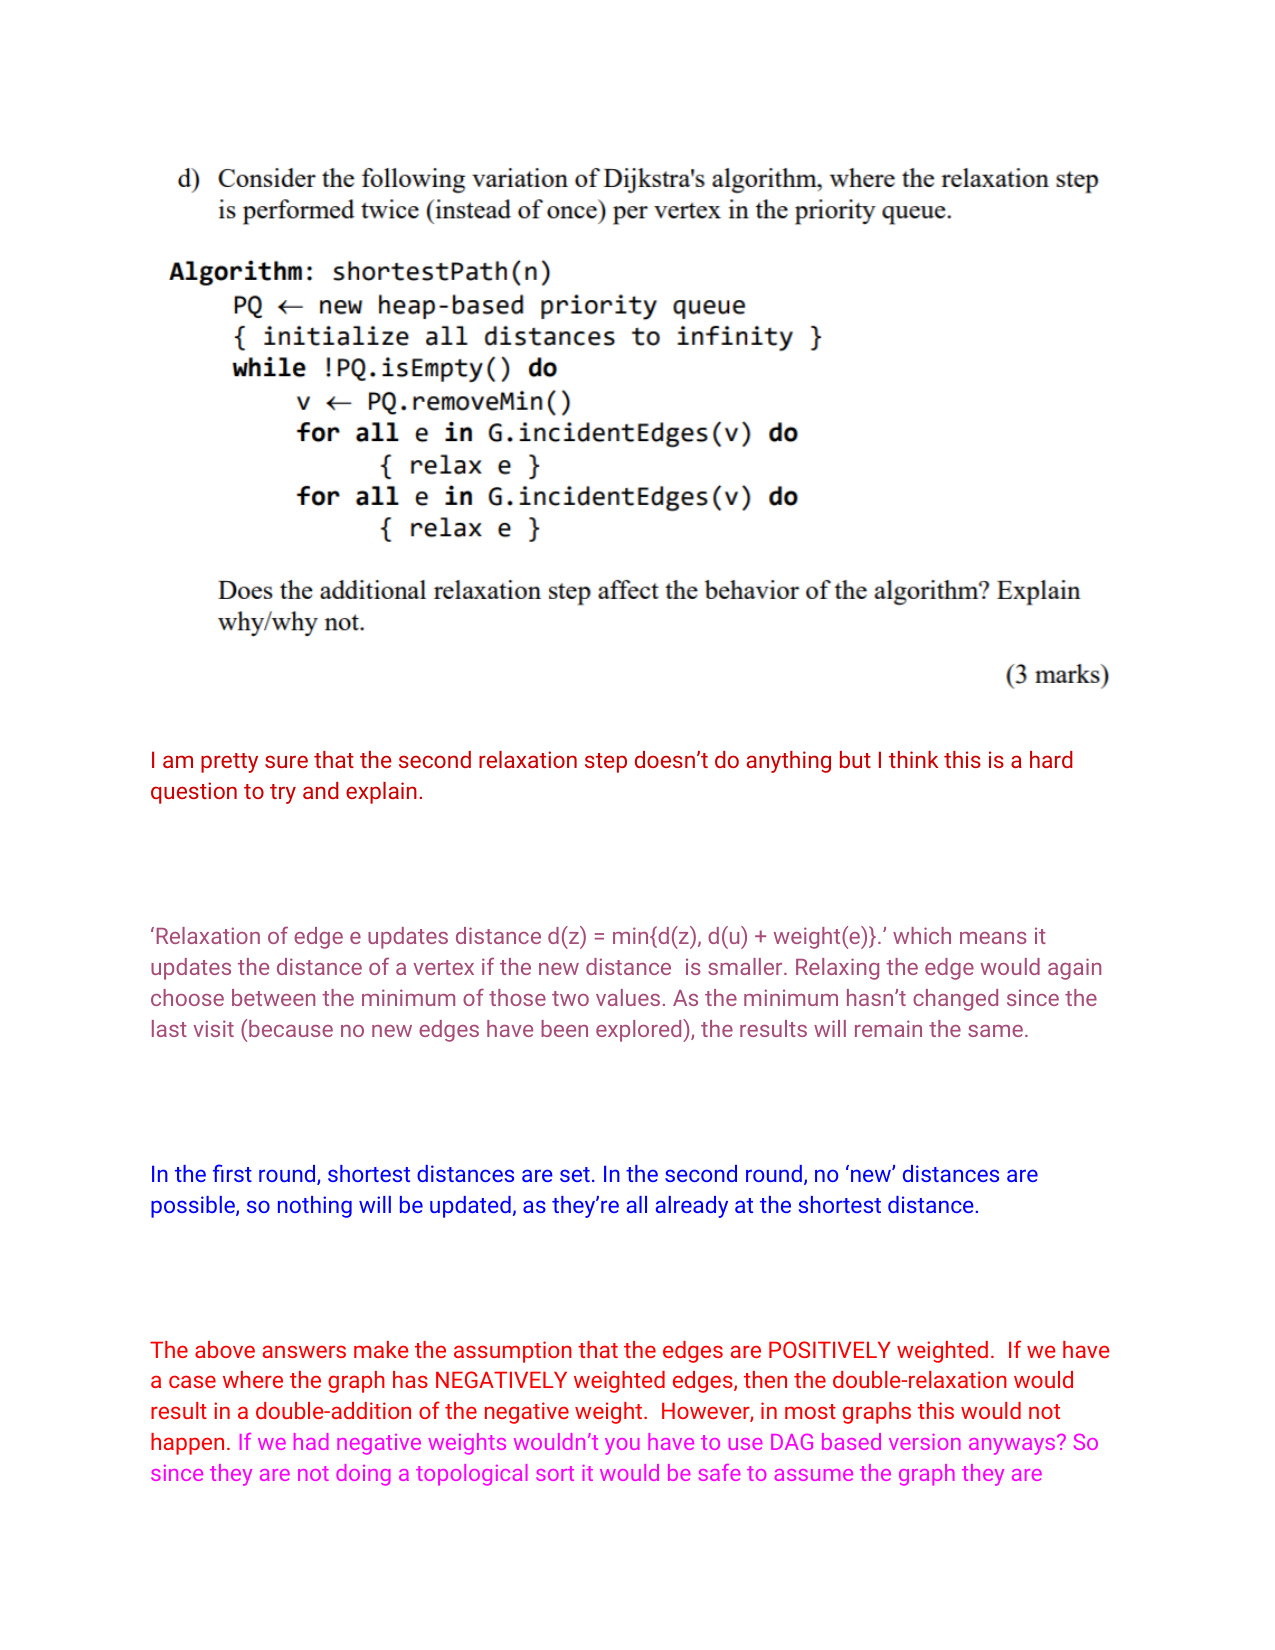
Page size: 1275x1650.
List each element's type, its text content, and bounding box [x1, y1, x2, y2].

text ‘Relaxation of edge e updates distance d(z) = min{d(z), d(u) + weight(e)}.’ which means it updates the distance of a vertex if the new distance is smaller. Relaxing the edge would again choose between the minimum of those two values. As the minimum hasn’t changed since the last visit (because no new edges have been explored), the results will remain the same. [150, 923, 1125, 1043]
picture [150, 150, 1125, 702]
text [150, 1337, 1125, 1487]
text In the first round, shortest distances are set. In the second round, no ‘new’ distances are possible, so nothing will be updated, as they’re all already at the shortest distance. [150, 1161, 1125, 1219]
text I am pretty sure that the second relaxation step doesn’t do anything but I think this is a hard question to try and explain. [150, 748, 1125, 805]
